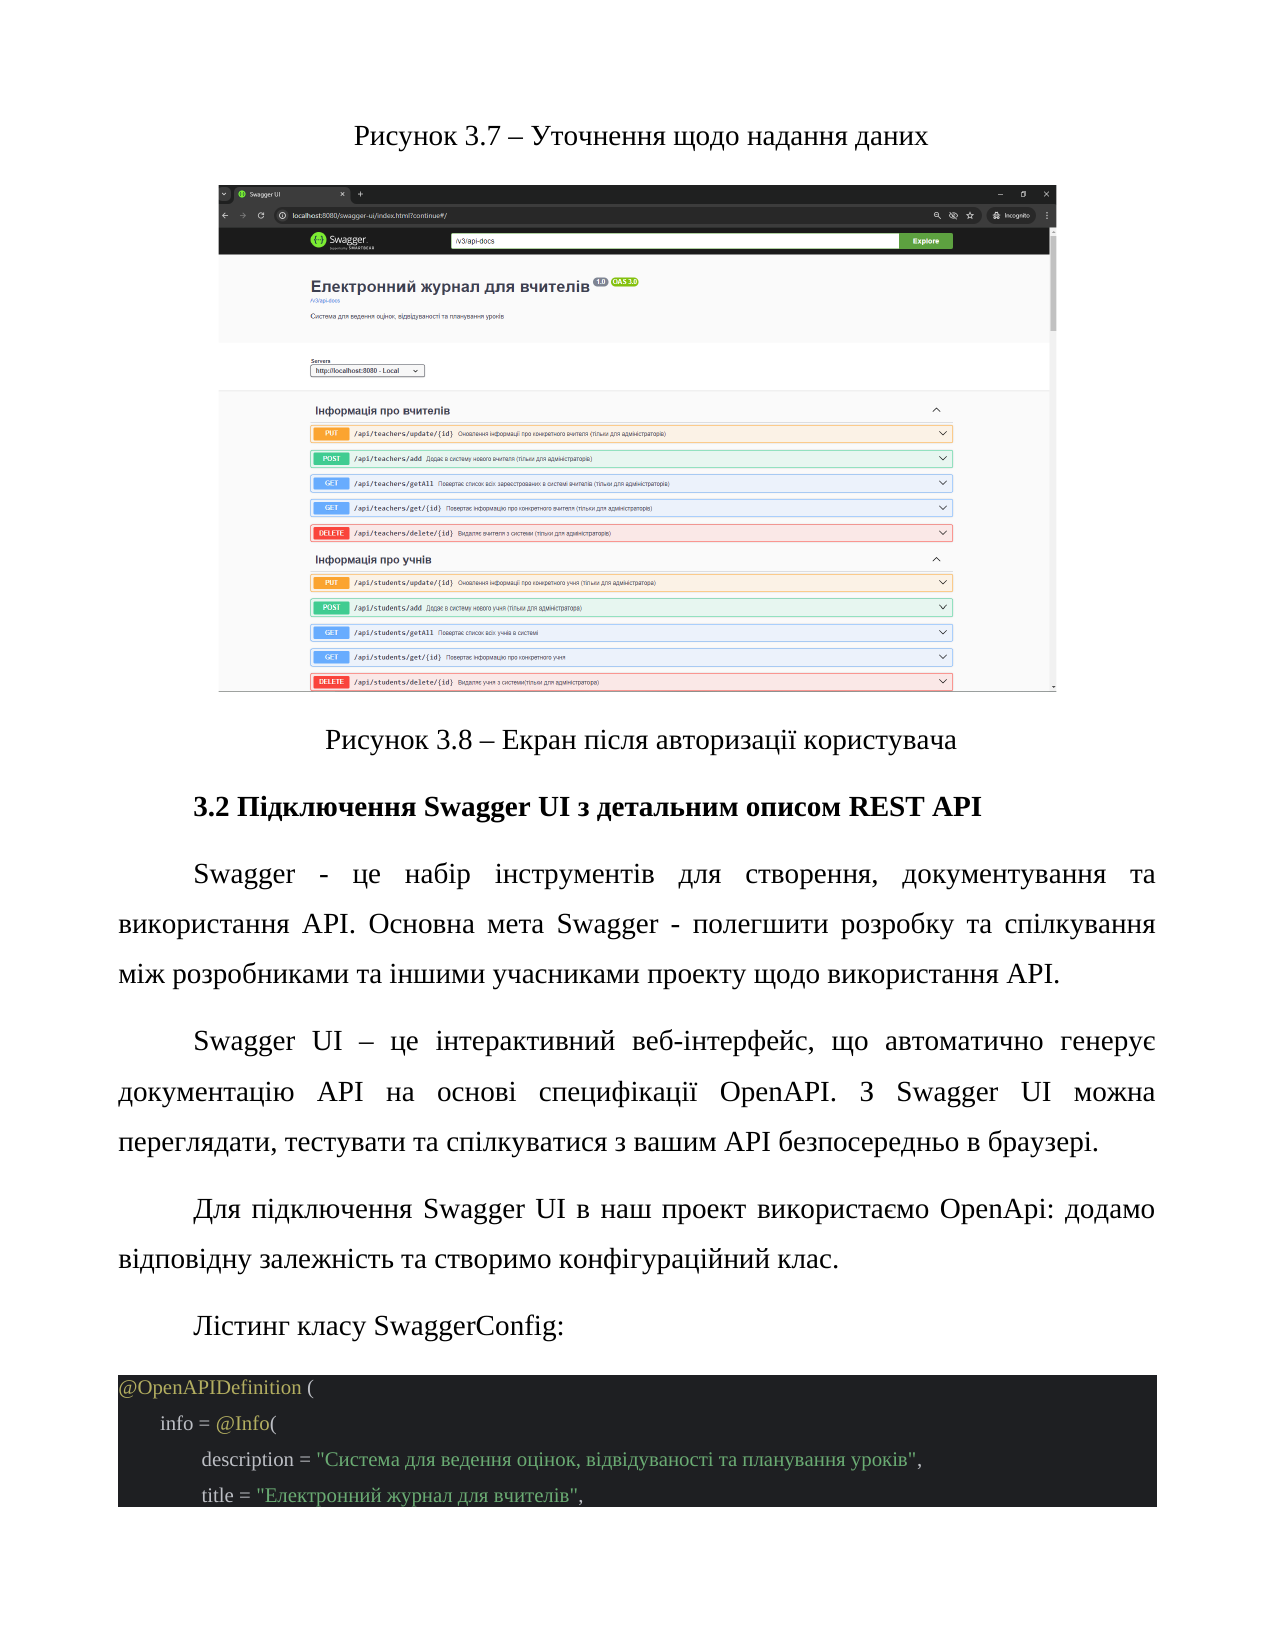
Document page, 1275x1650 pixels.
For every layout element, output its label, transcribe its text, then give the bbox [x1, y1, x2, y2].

text Swagger UI – це інтерактивний веб-інтерфейс, що автоматично генерує документацію API на основі специфікації OpenAPI. З Swagger UI можна переглядати, тестувати та спілкуватися з вашим API безпосередньо в браузері. [118, 1023, 1157, 1158]
text Для підключення Swagger UI в наш проект використаємо OpenApi: додамо відповідну залежність та створимо конфігураційний клас. [118, 1191, 1157, 1275]
picture [218, 185, 1057, 692]
text Рисунок 3.7 – Уточнення щодо надання даних [118, 118, 1157, 152]
text Рисунок 3.8 – Екран після авторизації користувача [118, 722, 1157, 755]
text 3.2 Підключення Swagger UI з детальним описом REST API [118, 789, 1157, 822]
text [118, 1375, 1157, 1507]
text Swagger - це набір інструментів для створення, документування та використання API. Основна мета Swagger - полегшити розробку та спілкування між розробниками та іншими учасниками проекту щодо використання API. [118, 856, 1157, 990]
text Лістинг класу SwaggerConfig: [118, 1308, 1157, 1342]
